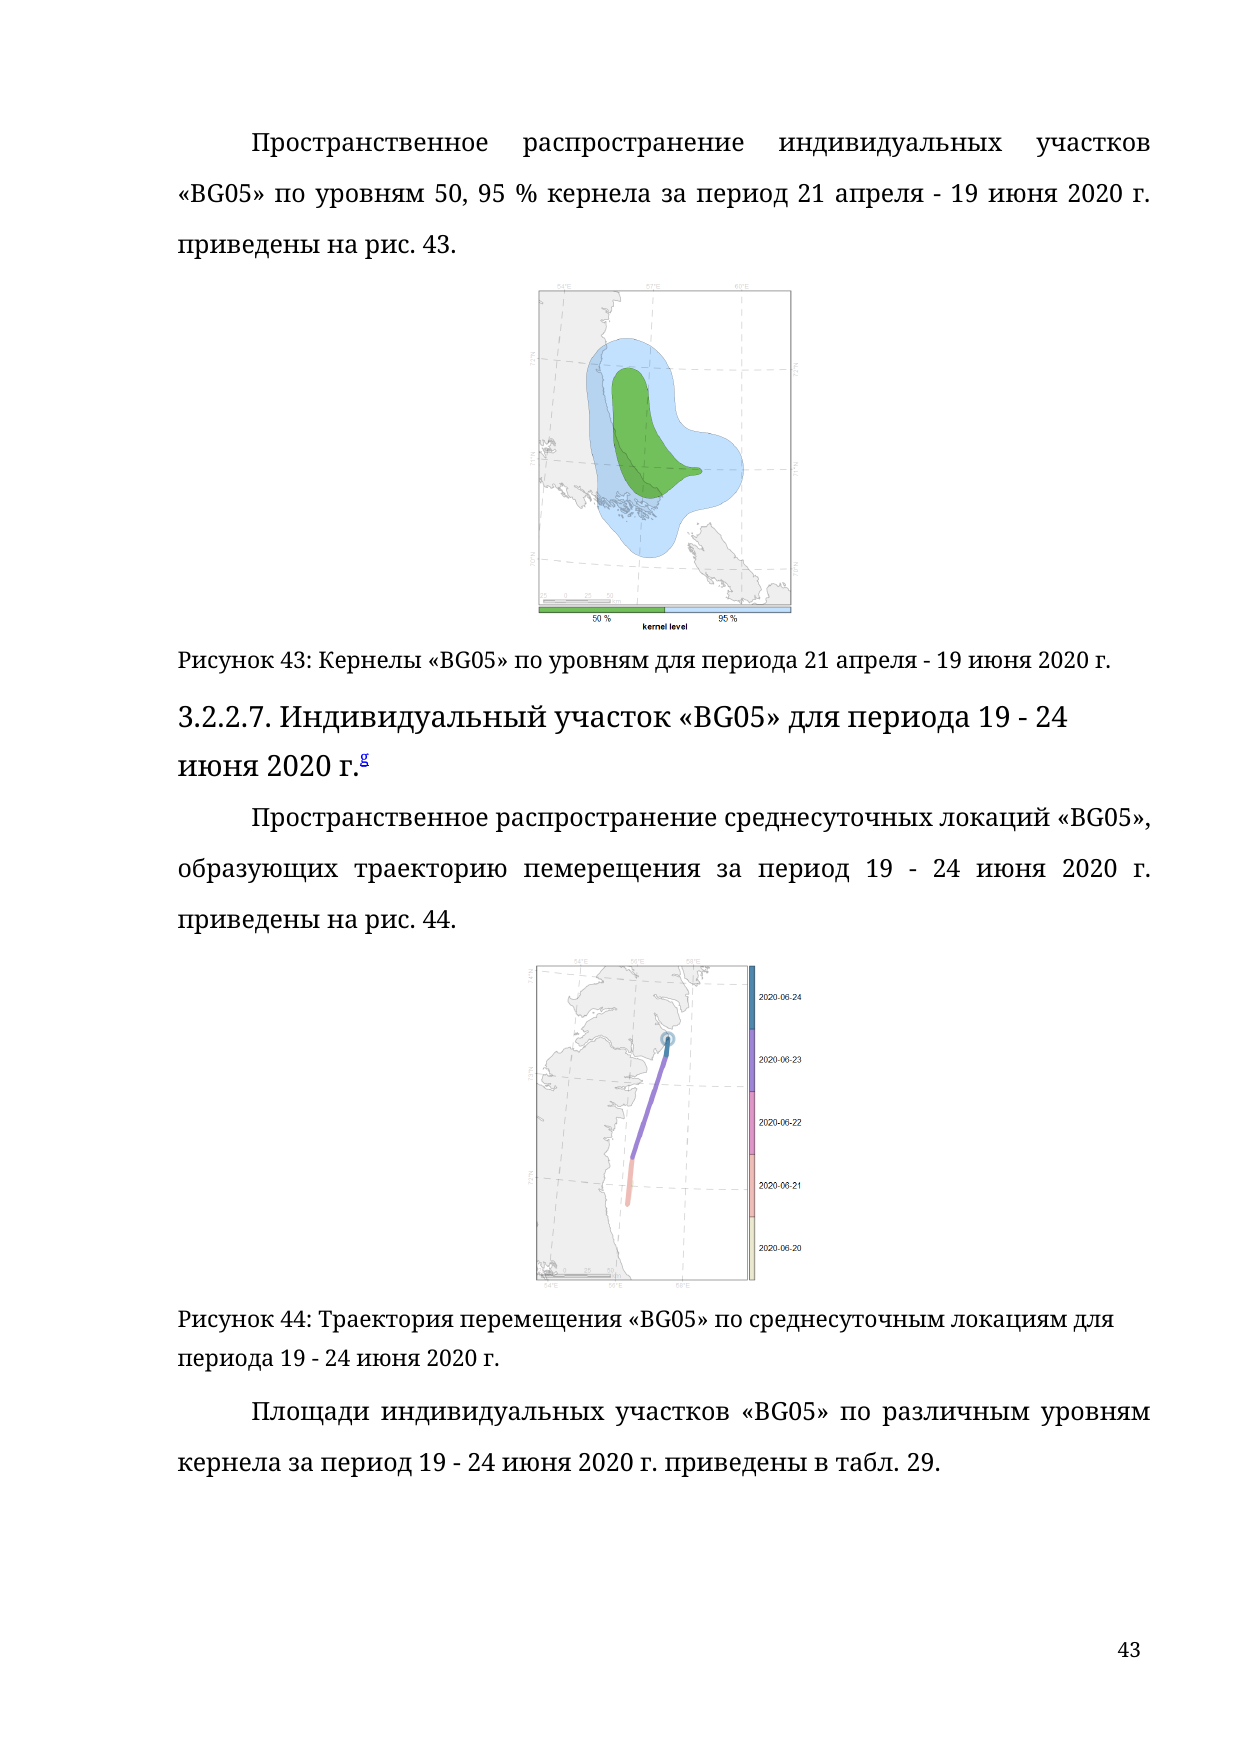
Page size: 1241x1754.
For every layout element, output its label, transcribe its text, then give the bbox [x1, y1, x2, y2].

subtitle Индивидуальный участок «BG05» для периода 19 - 24 июня 2020 г.g [177, 696, 1152, 785]
text Рисунок 44: Траектория перемещения «BG05» по среднесуточным локациям для периода 19 - 24 июня 2020 г. [177, 1303, 1152, 1373]
text Рисунок 43: Кернелы «BG05» по уровням для периода 21 апреля - 19 июня 2020 г. [177, 644, 1152, 676]
picture [527, 281, 801, 632]
text Пространственное распространение среднесуточных локаций «BG05», образующих траекторию пемерещения за период 19 - 24 июня 2020 г. приведены на рис. 44. [177, 799, 1152, 936]
text Пространственное распространение индивидуальных участков «BG05» по уровням 50, 95 % кернела за период 21 апреля - 19 июня 2020 г. приведены на рис. 43. [177, 124, 1152, 261]
text Площади индивидуальных участков «BG05» по различным уровням кернела за период 19 - 24 июня 2020 г. приведены в табл. 29. [177, 1393, 1152, 1478]
picture [525, 956, 804, 1290]
